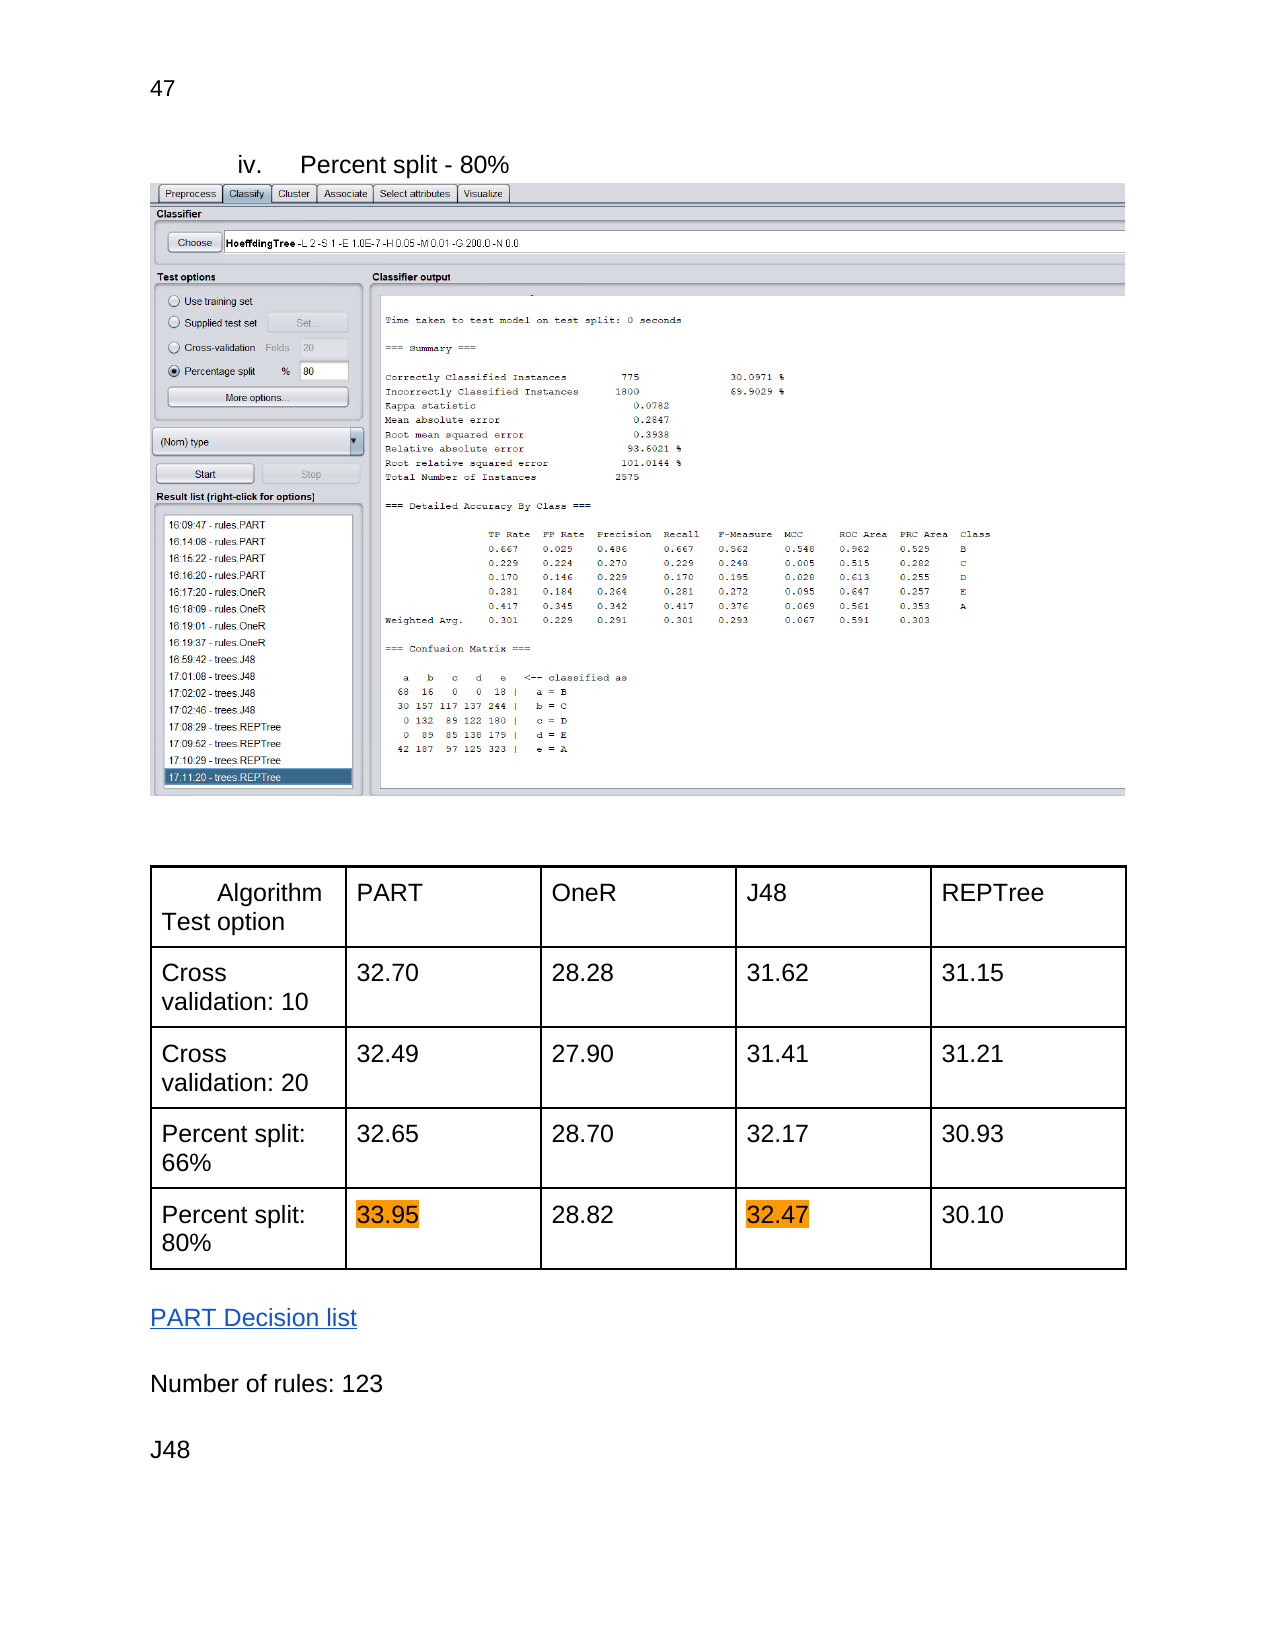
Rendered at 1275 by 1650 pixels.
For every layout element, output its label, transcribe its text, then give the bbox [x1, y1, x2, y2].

table_cell 32.49 [347, 1028, 540, 1107]
text Number of rules: 123 [150, 1369, 1125, 1397]
table_cell 27.90 [542, 1028, 735, 1107]
table_cell 31.21 [932, 1028, 1125, 1107]
table_cell 32.47 [737, 1189, 930, 1267]
table_cell 28.28 [542, 948, 735, 1026]
table_cell 32.70 [347, 948, 540, 1026]
table_cell 28.70 [542, 1109, 735, 1187]
table_cell 33.95 [347, 1189, 540, 1267]
table_header OneR [542, 868, 735, 946]
table_cell 30.10 [932, 1189, 1125, 1267]
text J48 [150, 1435, 1125, 1463]
table_cell Cross validation: 10 [152, 948, 345, 1026]
table_cell 31.41 [737, 1028, 930, 1107]
table_cell Cross validation: 20 [152, 1028, 345, 1107]
table_header Algorithm Test option [152, 868, 345, 946]
list Percent split - 80% [262, 150, 1125, 179]
table_cell Percent split: 80% [152, 1189, 345, 1267]
table_cell 30.93 [932, 1109, 1125, 1187]
table_header J48 [737, 868, 930, 946]
table_cell 32.65 [347, 1109, 540, 1187]
table_cell Percent split: 66% [152, 1109, 345, 1187]
text PART Decision list [150, 1303, 1125, 1331]
table_cell 31.15 [932, 948, 1125, 1026]
picture [150, 183, 1125, 796]
table_cell 31.62 [737, 948, 930, 1026]
table_header PART [347, 868, 540, 946]
table_cell 28.82 [542, 1189, 735, 1267]
table_header REPTree [932, 868, 1125, 946]
table_cell 32.17 [737, 1109, 930, 1187]
